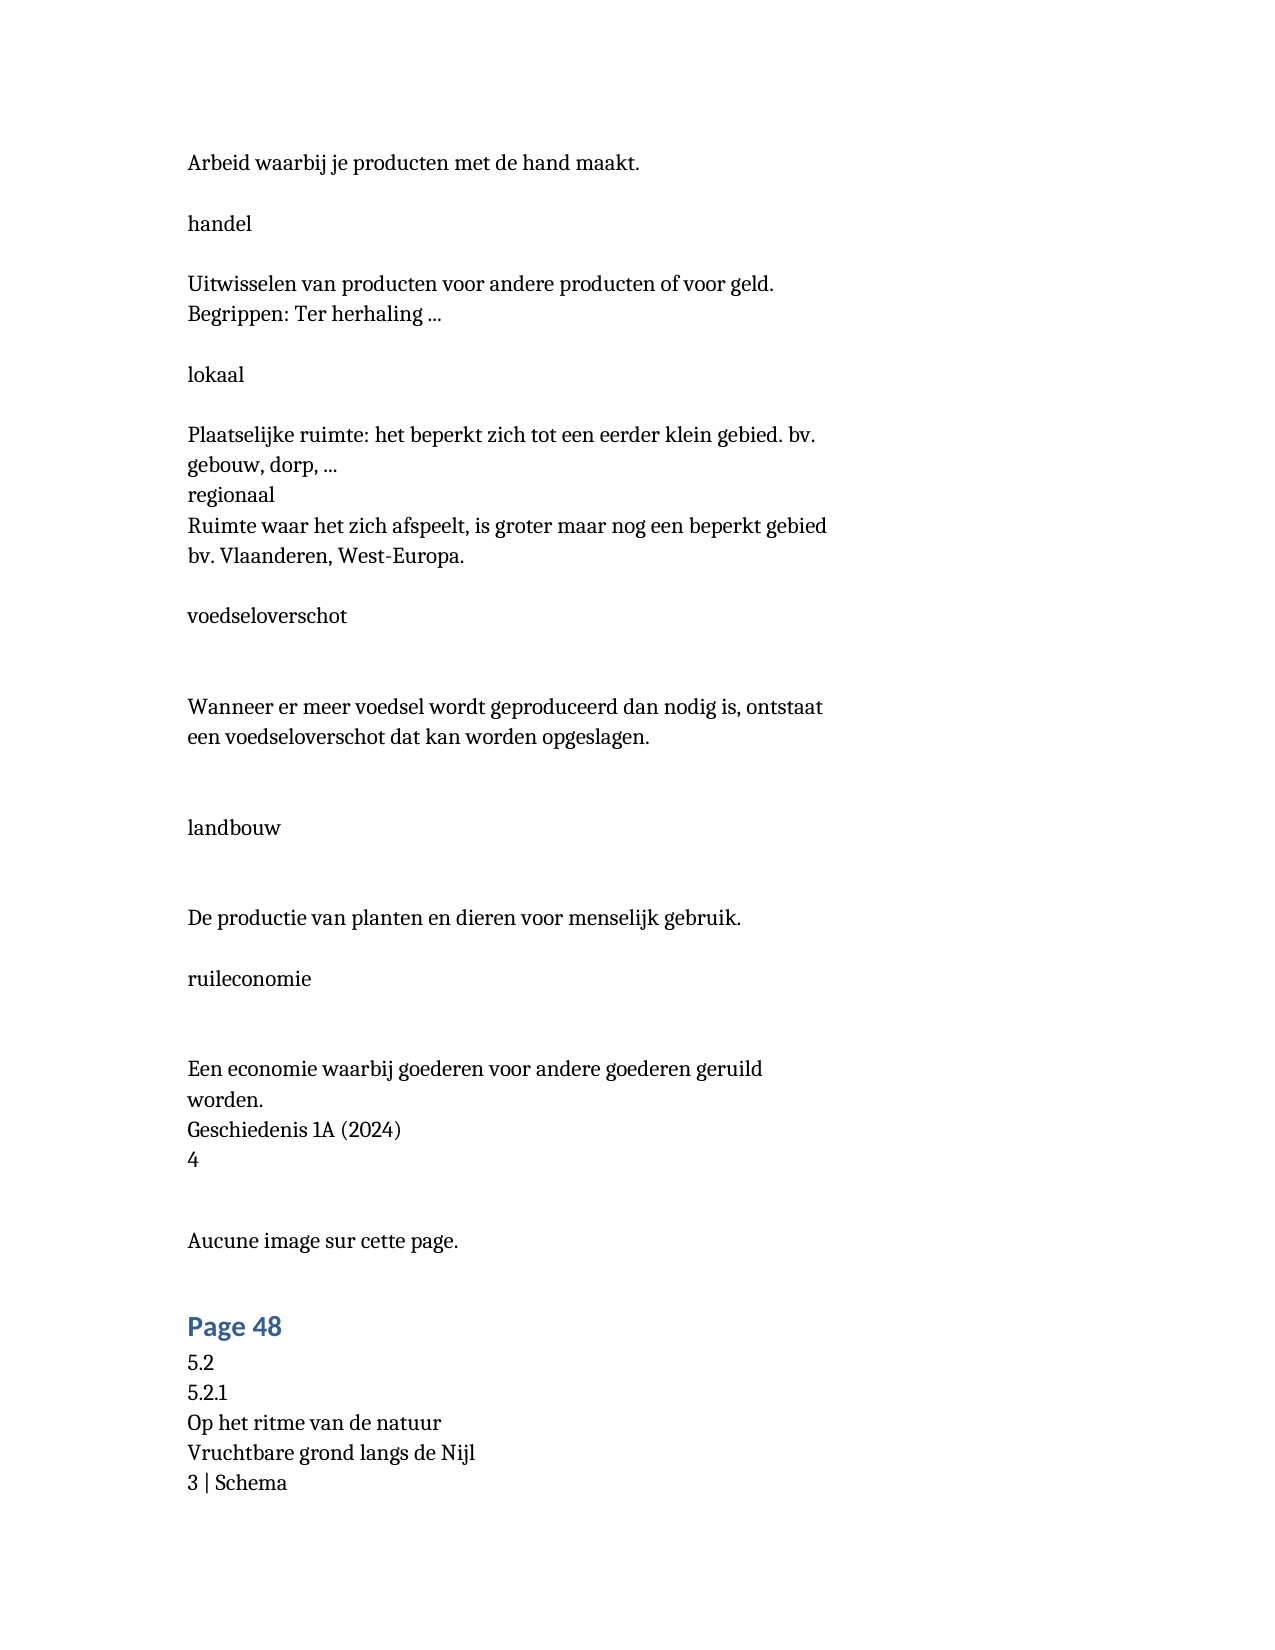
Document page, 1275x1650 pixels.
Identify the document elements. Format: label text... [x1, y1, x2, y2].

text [187, 1349, 1087, 1496]
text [187, 150, 1087, 1203]
subtitle Page 48 [187, 1308, 1087, 1344]
text Aucune image sur cette page. [187, 1228, 1087, 1254]
